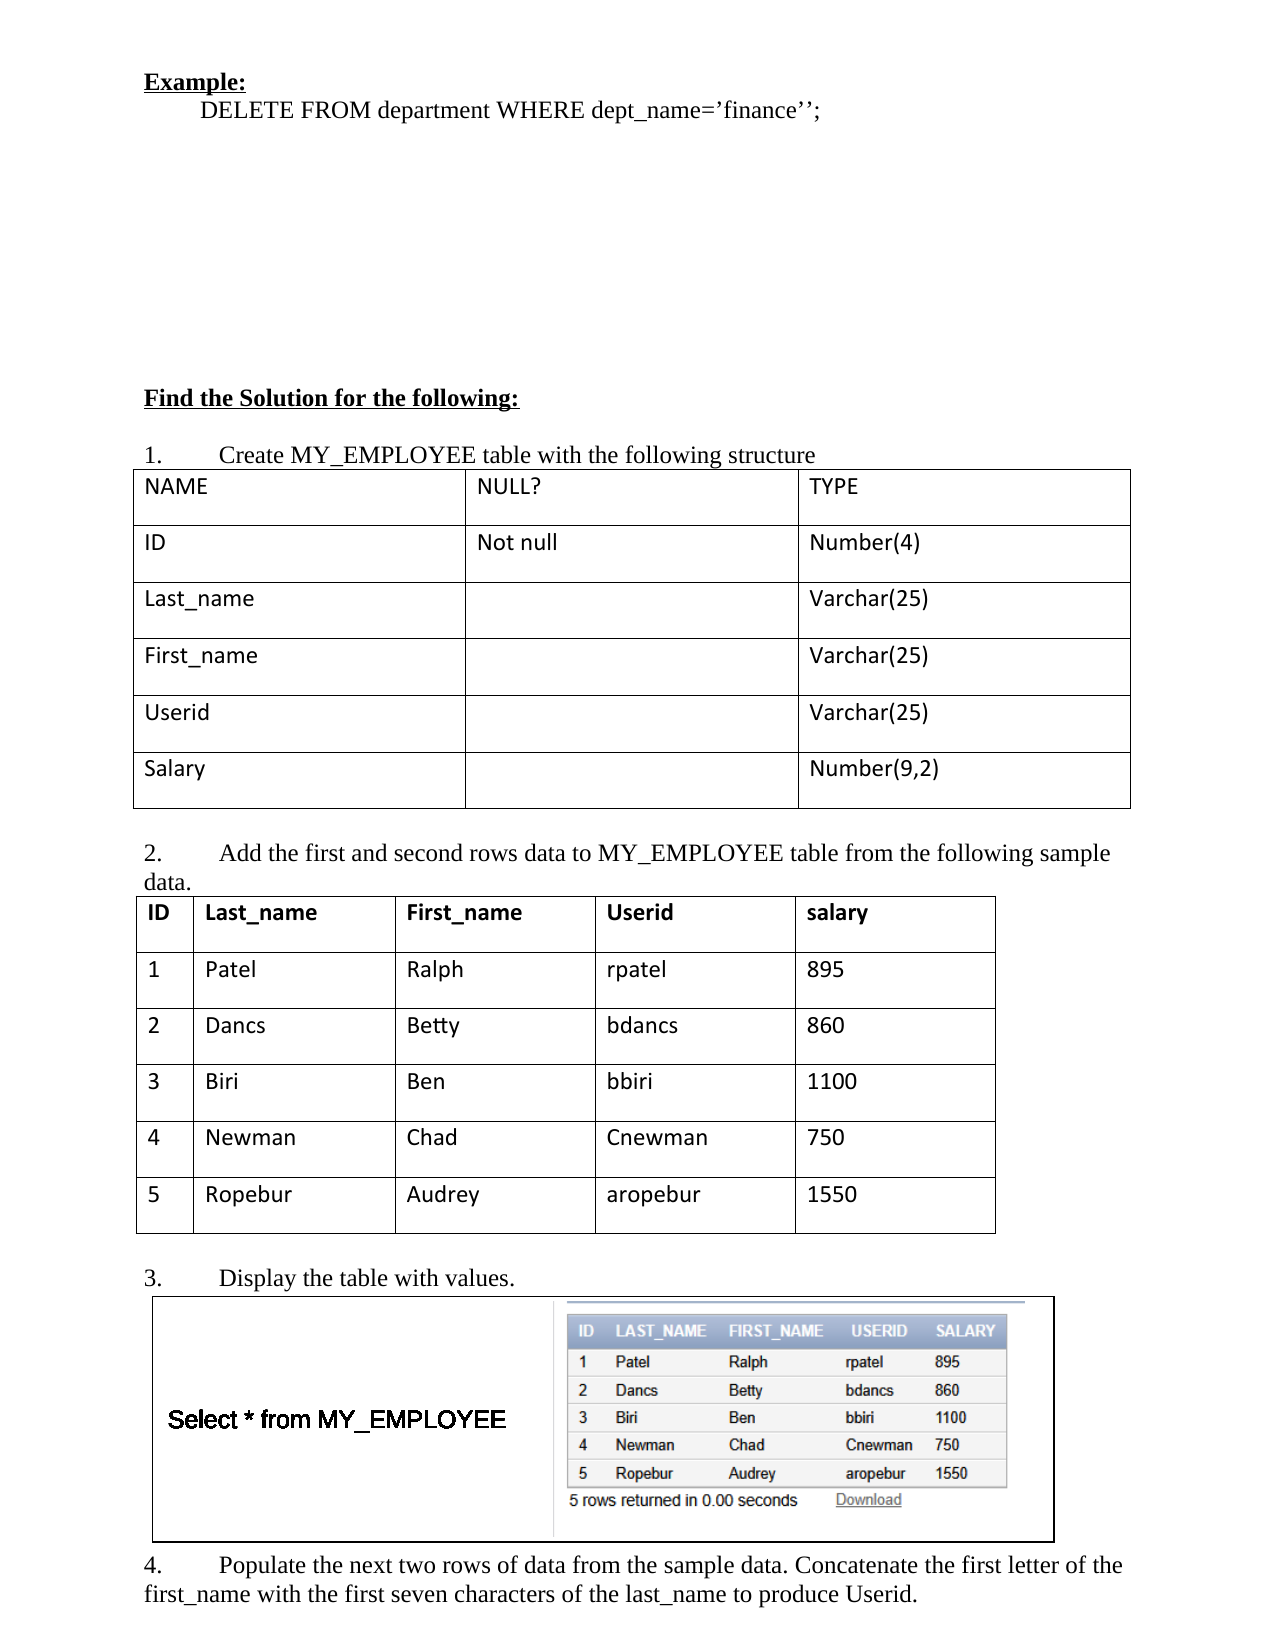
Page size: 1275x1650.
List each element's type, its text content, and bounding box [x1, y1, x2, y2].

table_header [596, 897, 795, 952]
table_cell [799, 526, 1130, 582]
list Add the first and second rows data to MY_EMPLOYEE table from the following sample data. [143, 838, 1144, 896]
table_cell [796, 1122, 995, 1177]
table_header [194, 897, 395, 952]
list Display the table with values. [143, 1263, 1144, 1292]
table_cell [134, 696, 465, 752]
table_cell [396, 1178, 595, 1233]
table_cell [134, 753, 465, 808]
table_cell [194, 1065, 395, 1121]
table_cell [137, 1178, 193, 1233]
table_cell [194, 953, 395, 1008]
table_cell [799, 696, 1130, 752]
list Populate the next two rows of data from the sample data. Concatenate the first letter of the first_name with the first seven characters of the last_name to produce Userid. [143, 1550, 1144, 1608]
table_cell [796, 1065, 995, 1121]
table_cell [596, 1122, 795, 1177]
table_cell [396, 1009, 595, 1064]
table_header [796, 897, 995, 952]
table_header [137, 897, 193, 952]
text DELETE FROM department WHERE dept_name=’finance’’; [143, 95, 1144, 124]
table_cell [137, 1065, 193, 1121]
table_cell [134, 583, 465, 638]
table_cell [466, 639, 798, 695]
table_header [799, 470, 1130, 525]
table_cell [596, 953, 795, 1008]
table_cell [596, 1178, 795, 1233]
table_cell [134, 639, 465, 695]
text Example: [143, 67, 1144, 95]
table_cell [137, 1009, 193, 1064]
text Find the Solution for the following: [143, 383, 1144, 412]
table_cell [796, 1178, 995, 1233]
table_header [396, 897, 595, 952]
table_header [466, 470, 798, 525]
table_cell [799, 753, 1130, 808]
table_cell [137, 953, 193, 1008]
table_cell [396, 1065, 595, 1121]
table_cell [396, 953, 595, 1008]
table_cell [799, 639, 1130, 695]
list Create MY_EMPLOYEE table with the following structure [143, 440, 1144, 469]
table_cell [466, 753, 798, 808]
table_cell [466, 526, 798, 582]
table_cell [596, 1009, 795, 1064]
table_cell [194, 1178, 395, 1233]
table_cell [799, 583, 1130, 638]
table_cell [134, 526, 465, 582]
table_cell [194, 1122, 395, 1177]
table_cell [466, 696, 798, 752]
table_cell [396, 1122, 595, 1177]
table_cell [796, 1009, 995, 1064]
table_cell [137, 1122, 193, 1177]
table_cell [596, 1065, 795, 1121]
picture [553, 1301, 1025, 1537]
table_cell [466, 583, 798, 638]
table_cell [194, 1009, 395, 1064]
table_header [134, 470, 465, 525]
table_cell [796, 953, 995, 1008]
